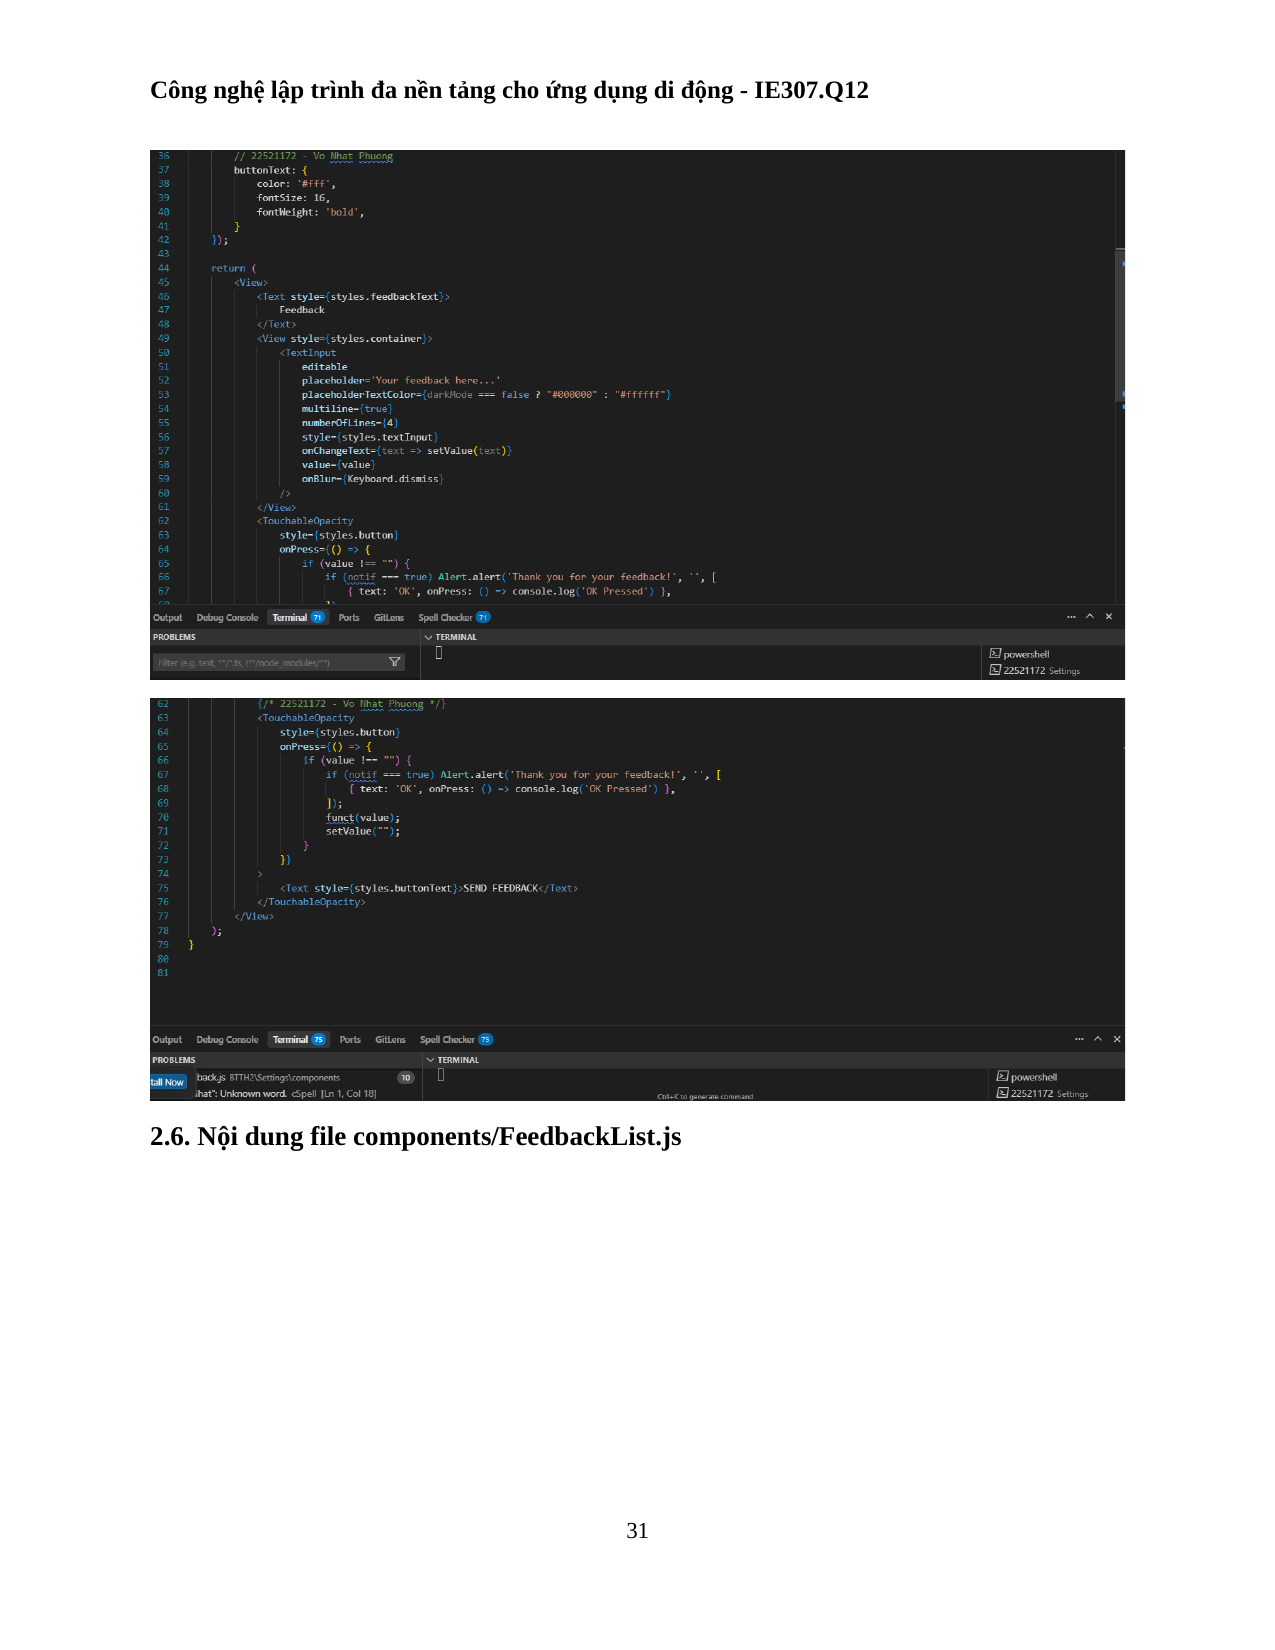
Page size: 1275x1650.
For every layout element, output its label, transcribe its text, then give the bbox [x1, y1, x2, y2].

picture [150, 698, 1125, 1101]
text 2.6. Nội dung file components/FeedbackList.js [150, 1119, 1125, 1151]
picture [150, 150, 1125, 680]
